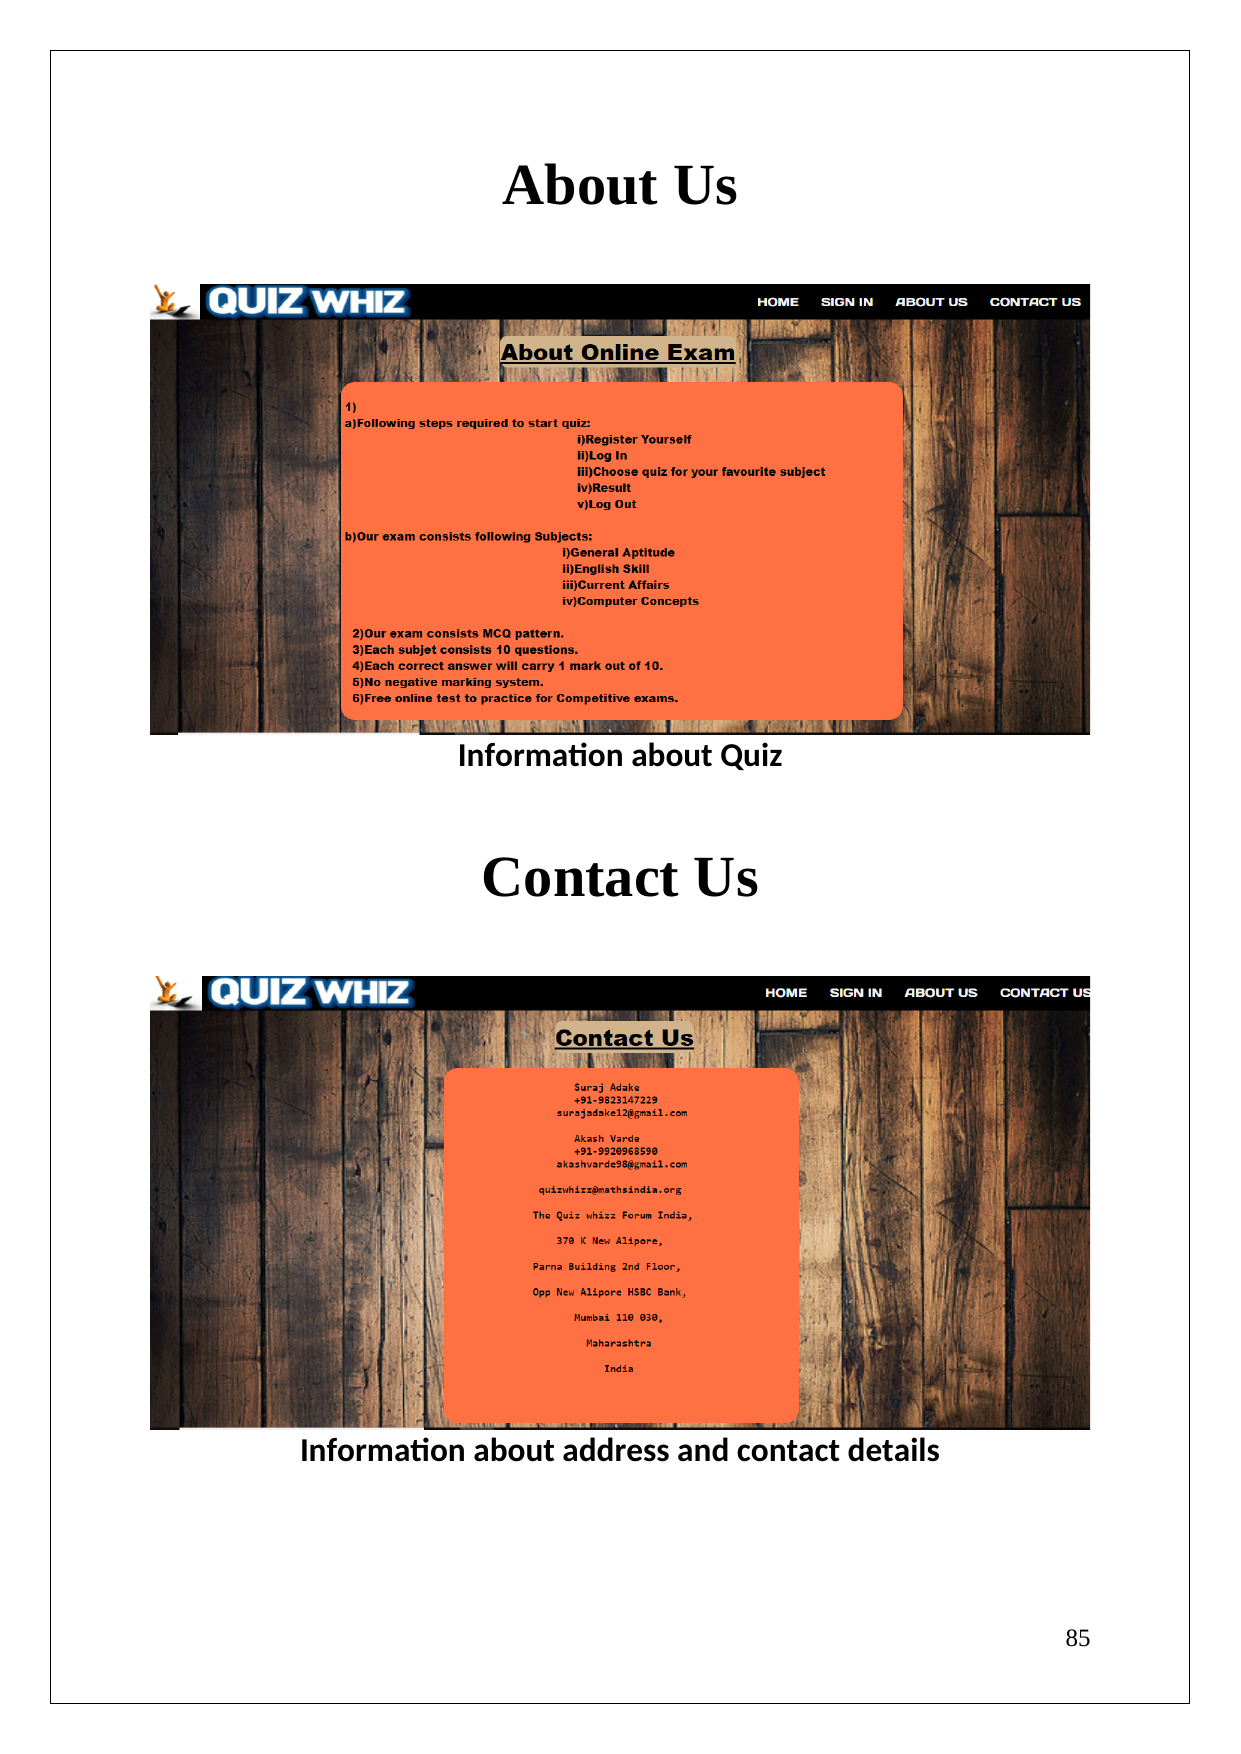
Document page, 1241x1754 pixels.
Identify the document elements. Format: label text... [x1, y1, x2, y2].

text Information about Quiz [150, 735, 1090, 775]
picture [150, 284, 1091, 735]
picture [150, 976, 1091, 1430]
text Information about address and contact details [150, 1430, 1090, 1470]
text Contact Us [150, 842, 1090, 909]
text About Us [150, 150, 1090, 217]
